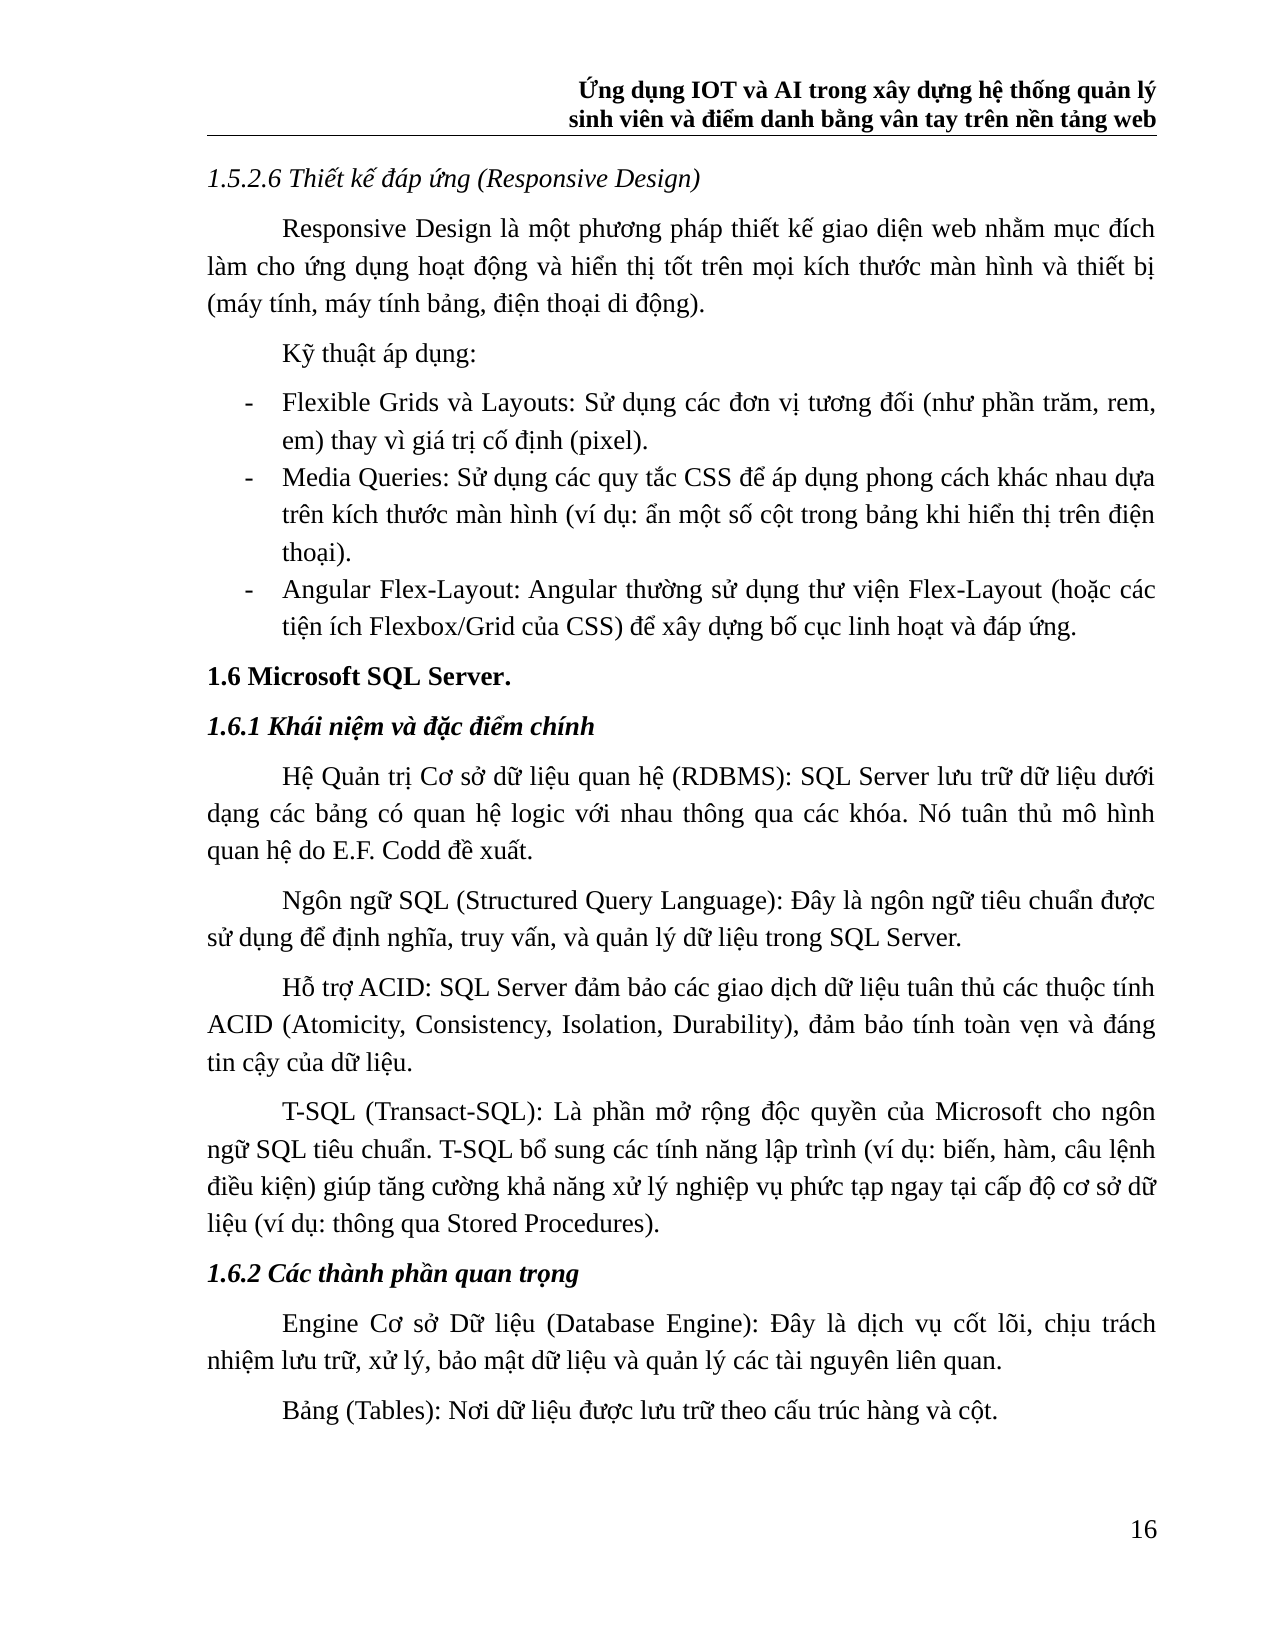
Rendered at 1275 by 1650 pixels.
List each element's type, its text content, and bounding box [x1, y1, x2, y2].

list Flexible Grids và Layouts: Sử dụng các đơn vị tương đối (như phần trăm, rem, em) thay vì giá trị cố định (pixel). [244, 386, 1157, 455]
list Angular Flex-Layout: Angular thường sử dụng thư viện Flex-Layout (hoặc các tiện ích Flexbox/Grid của CSS) để xây dựng bố cục linh hoạt và đáp ứng. [244, 573, 1157, 641]
text Ngôn ngữ SQL (Structured Query Language): Đây là ngôn ngữ tiêu chuẩn được sử dụng để định nghĩa, truy vấn, và quản lý dữ liệu trong SQL Server. [207, 884, 1157, 952]
text Kỹ thuật áp dụng: [207, 337, 1157, 368]
text Responsive Design là một phương pháp thiết kế giao diện web nhằm mục đích làm cho ứng dụng hoạt động và hiển thị tốt trên mọi kích thước màn hình và thiết bị (máy tính, máy tính bảng, điện thoại di động). [207, 212, 1157, 318]
subtitle 1.6 Microsoft SQL Server. [207, 660, 1157, 691]
subtitle 1.6.1 Khái niệm và đặc điểm chính [207, 710, 1157, 741]
subtitle 1.6.2 Các thành phần quan trọng [207, 1257, 1157, 1288]
text T-SQL (Transact-SQL): Là phần mở rộng độc quyền của Microsoft cho ngôn ngữ SQL tiêu chuẩn. T-SQL bổ sung các tính năng lập trình (ví dụ: biến, hàm, câu lệnh điều kiện) giúp tăng cường khả năng xử lý nghiệp vụ phức tạp ngay tại cấp độ cơ sở dữ liệu (ví dụ: thông qua Stored Procedures). [207, 1095, 1157, 1238]
list Media Queries: Sử dụng các quy tắc CSS để áp dụng phong cách khác nhau dựa trên kích thước màn hình (ví dụ: ẩn một số cột trong bảng khi hiển thị trên điện thoại). [244, 461, 1157, 567]
text Hỗ trợ ACID: SQL Server đảm bảo các giao dịch dữ liệu tuân thủ các thuộc tính ACID (Atomicity, Consistency, Isolation, Durability), đảm bảo tính toàn vẹn và đáng tin cậy của dữ liệu. [207, 971, 1157, 1077]
text Engine Cơ sở Dữ liệu (Database Engine): Đây là dịch vụ cốt lõi, chịu trách nhiệm lưu trữ, xử lý, bảo mật dữ liệu và quản lý các tài nguyên liên quan. [207, 1307, 1157, 1375]
text Bảng (Tables): Nơi dữ liệu được lưu trữ theo cấu trúc hàng và cột. [207, 1394, 1157, 1425]
subtitle 1.5.2.6 Thiết kế đáp ứng (Responsive Design) [207, 162, 1157, 194]
text Hệ Quản trị Cơ sở dữ liệu quan hệ (RDBMS): SQL Server lưu trữ dữ liệu dưới dạng các bảng có quan hệ logic với nhau thông qua các khóa. Nó tuân thủ mô hình quan hệ do E.F. Codd đề xuất. [207, 759, 1157, 865]
